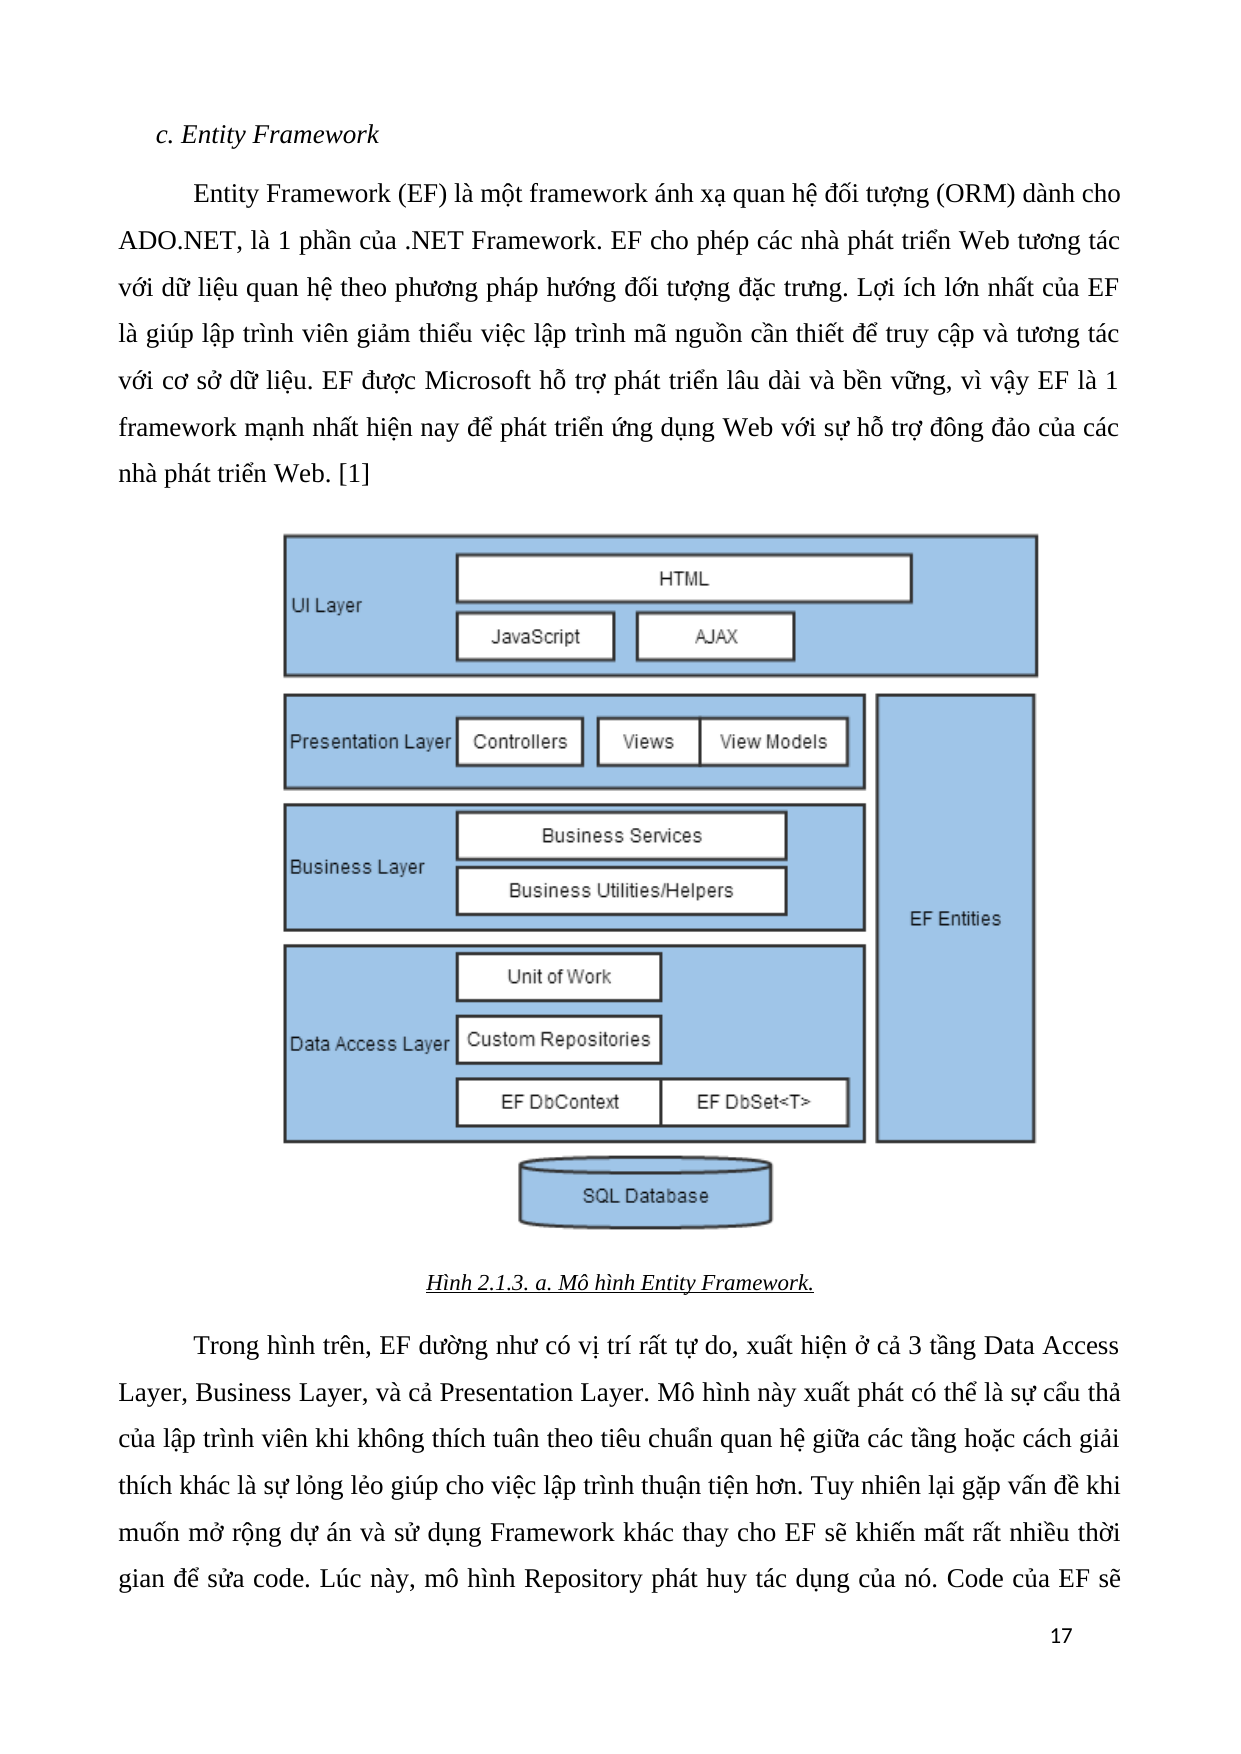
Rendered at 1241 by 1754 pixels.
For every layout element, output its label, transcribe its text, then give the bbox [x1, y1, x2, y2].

picture [265, 520, 1050, 1239]
subtitle c. Entity Framework [118, 118, 1122, 149]
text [118, 1329, 1122, 1593]
text Hình 2.1.3. a. Mô hình Entity Framework. [118, 1269, 1122, 1295]
text Entity Framework (EF) là một framework ánh xạ quan hệ đối tượng (ORM) dành cho ADO.NET, là 1 phần của .NET Framework. EF cho phép các nhà phát triển Web tương tác với dữ liệu quan hệ theo phương pháp hướng đối tượng đặc trưng. Lợi ích lớn nhất của EF là giúp lập trình viên giảm thiểu việc lập trình mã nguồn cần thiết để truy cập và tương tác với cơ sở dữ liệu. EF được Microsoft hỗ trợ phát triển lâu dài và bền vững, vì vậy EF là 1 framework mạnh nhất hiện nay để phát triển ứng dụng Web với sự hỗ trợ đông đảo của các nhà phát triển Web. [1] [118, 177, 1122, 488]
